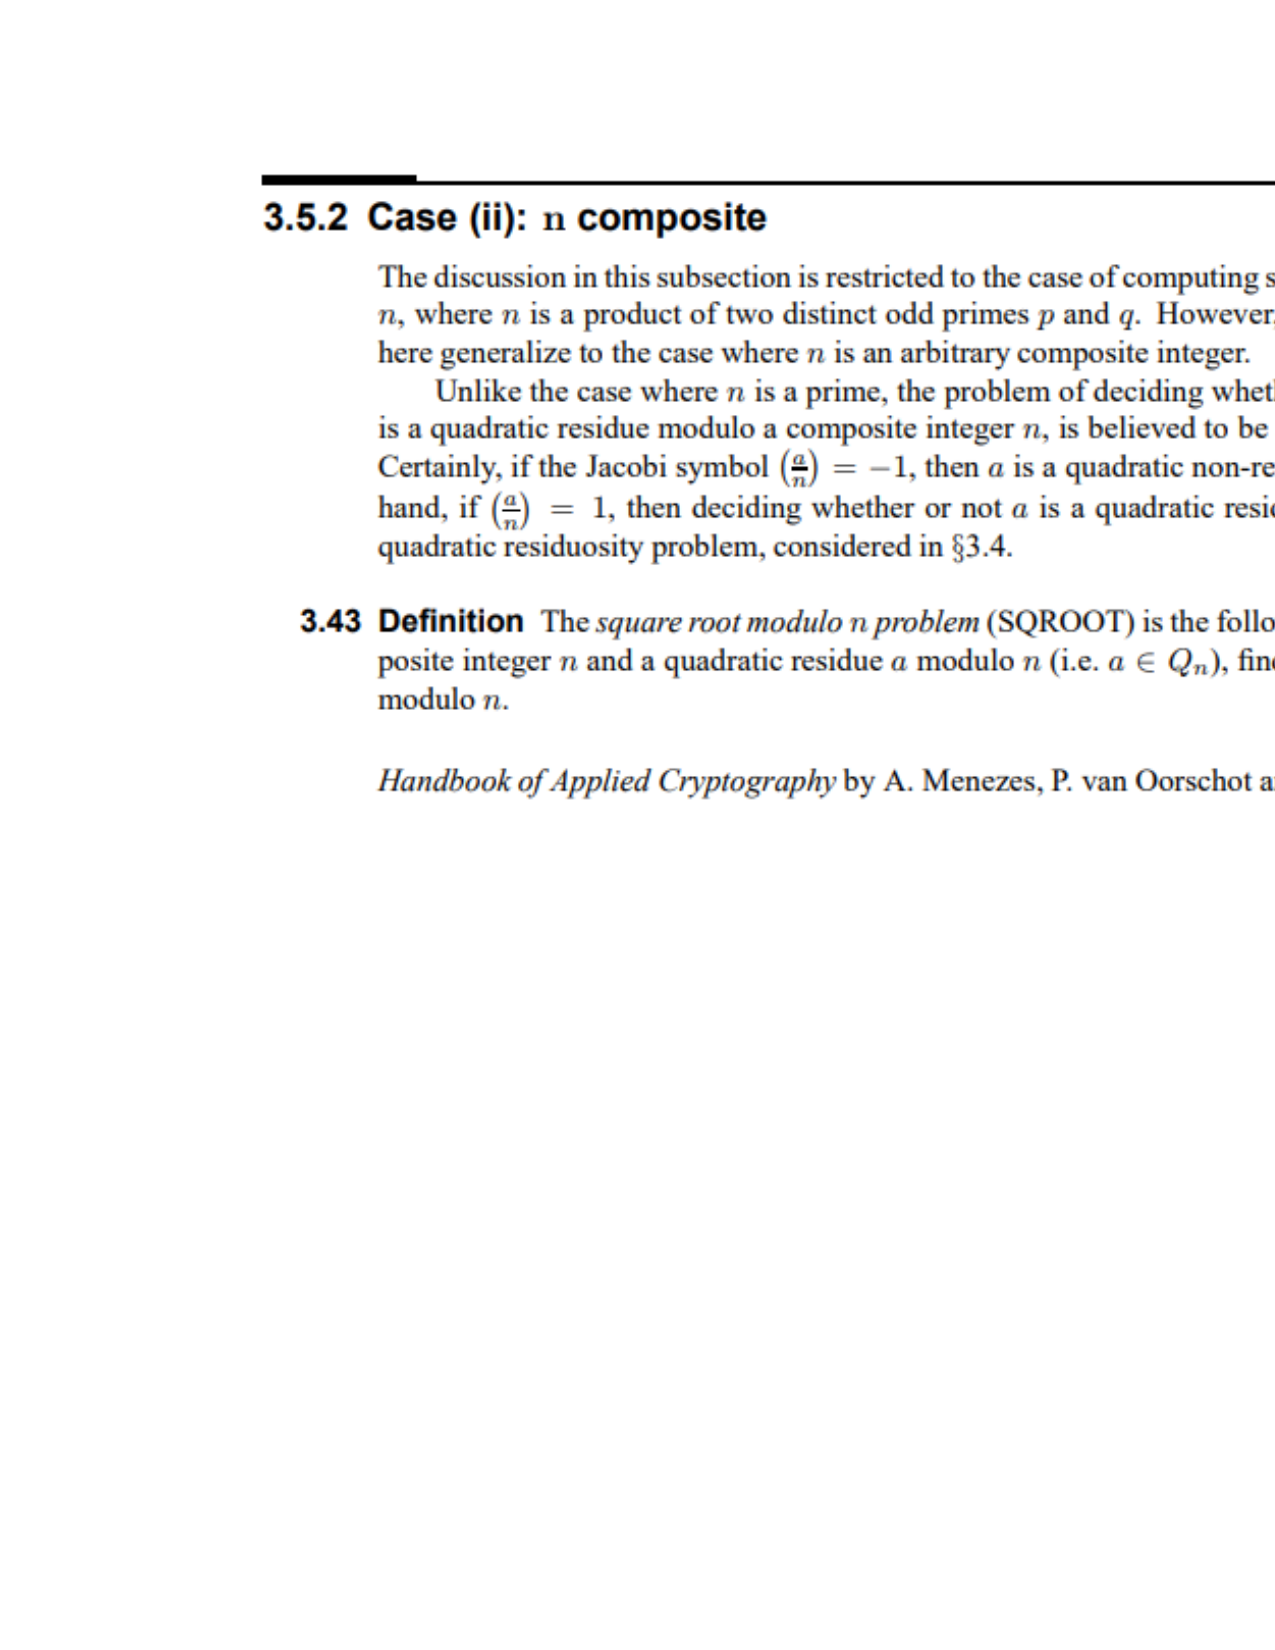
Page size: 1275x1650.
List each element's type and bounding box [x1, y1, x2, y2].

picture [246, 150, 1275, 824]
